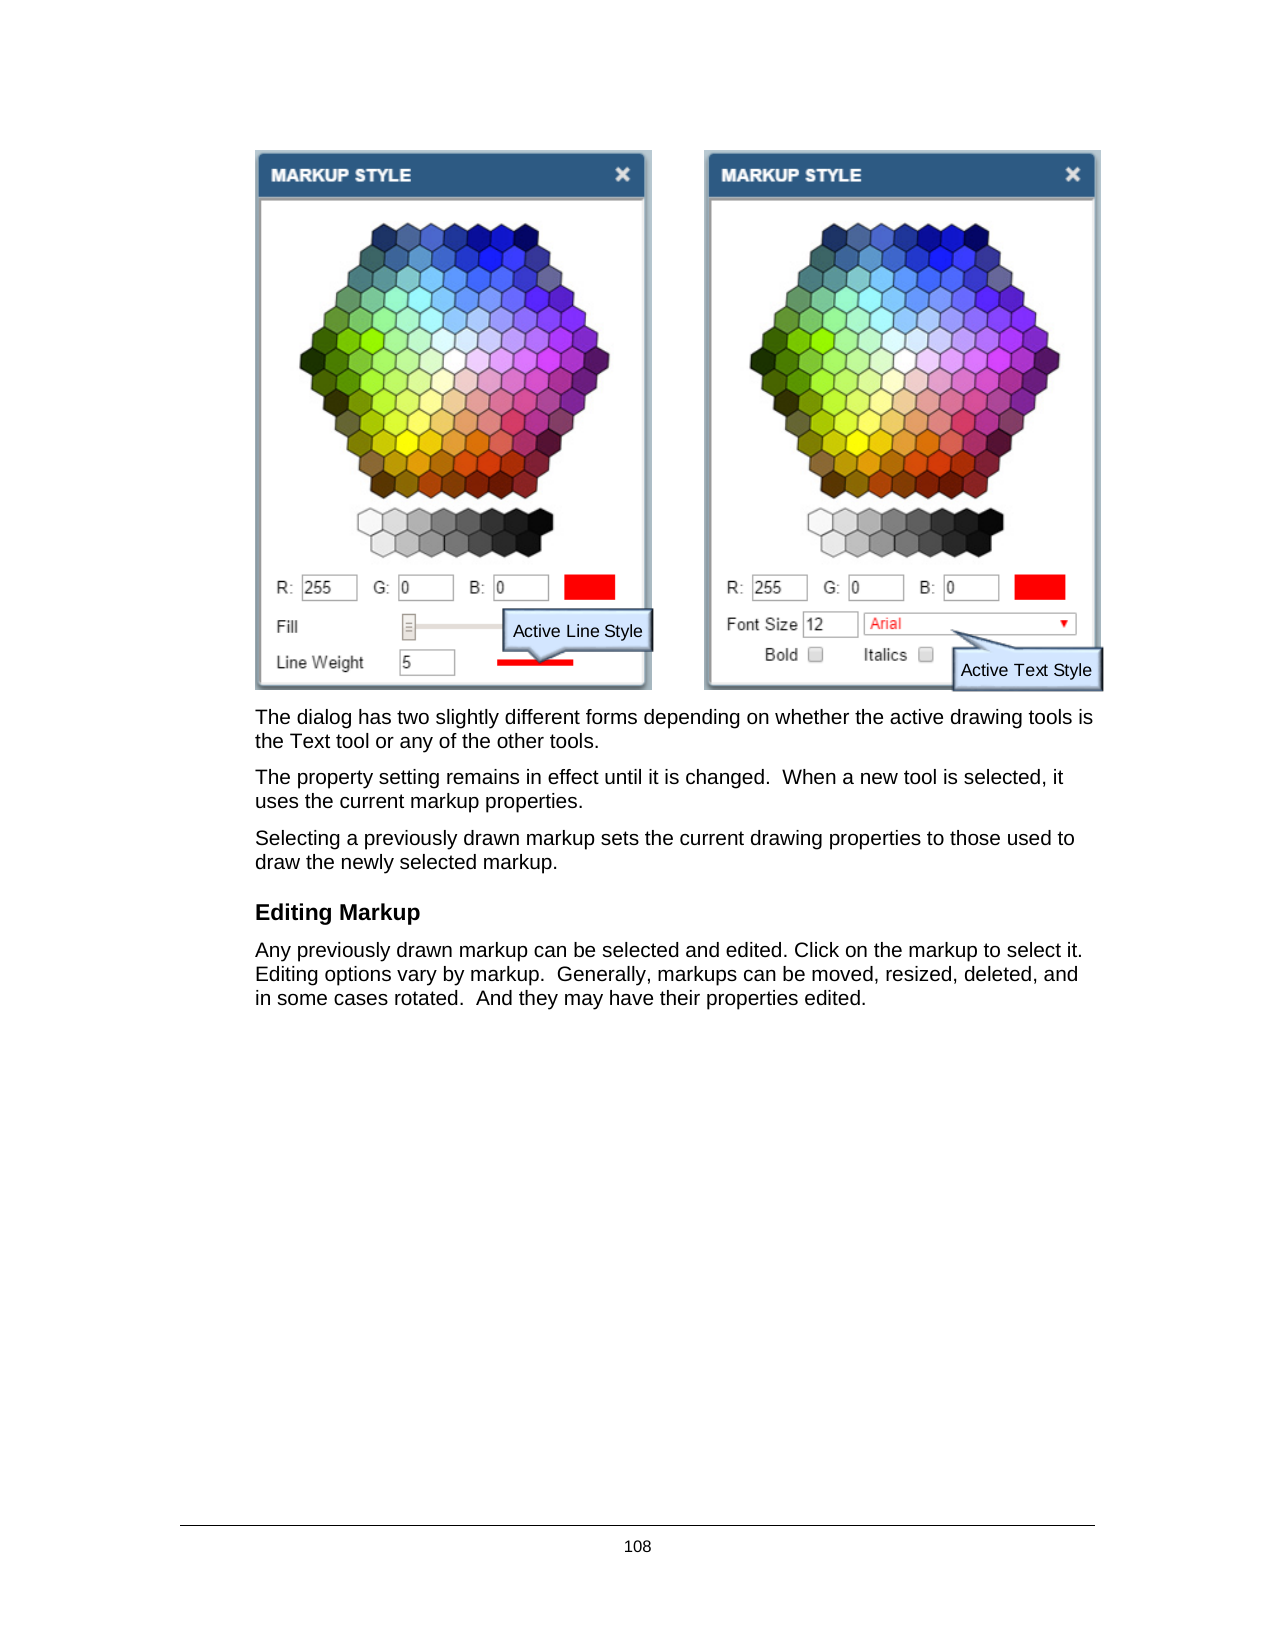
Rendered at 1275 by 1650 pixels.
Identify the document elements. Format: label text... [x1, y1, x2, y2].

text The dialog has two slightly different forms depending on whether the active drawing tools is the Text tool or any of the other tools. [255, 705, 1095, 753]
text Selecting a previously drawn markup sets the current drawing properties to those used to draw the newly selected markup. [255, 826, 1095, 873]
text Any previously drawn markup can be selected and edited. Click on the markup to select it. Editing options vary by markup. Generally, markups can be moved, resized, deleted, and in some cases rotated. And they may have their properties edited. [255, 937, 1095, 1009]
text The property setting remains in effect until it is changed. When a new tool is selected, it uses the current markup properties. [255, 765, 1095, 813]
subtitle Editing Markup [255, 898, 1095, 925]
